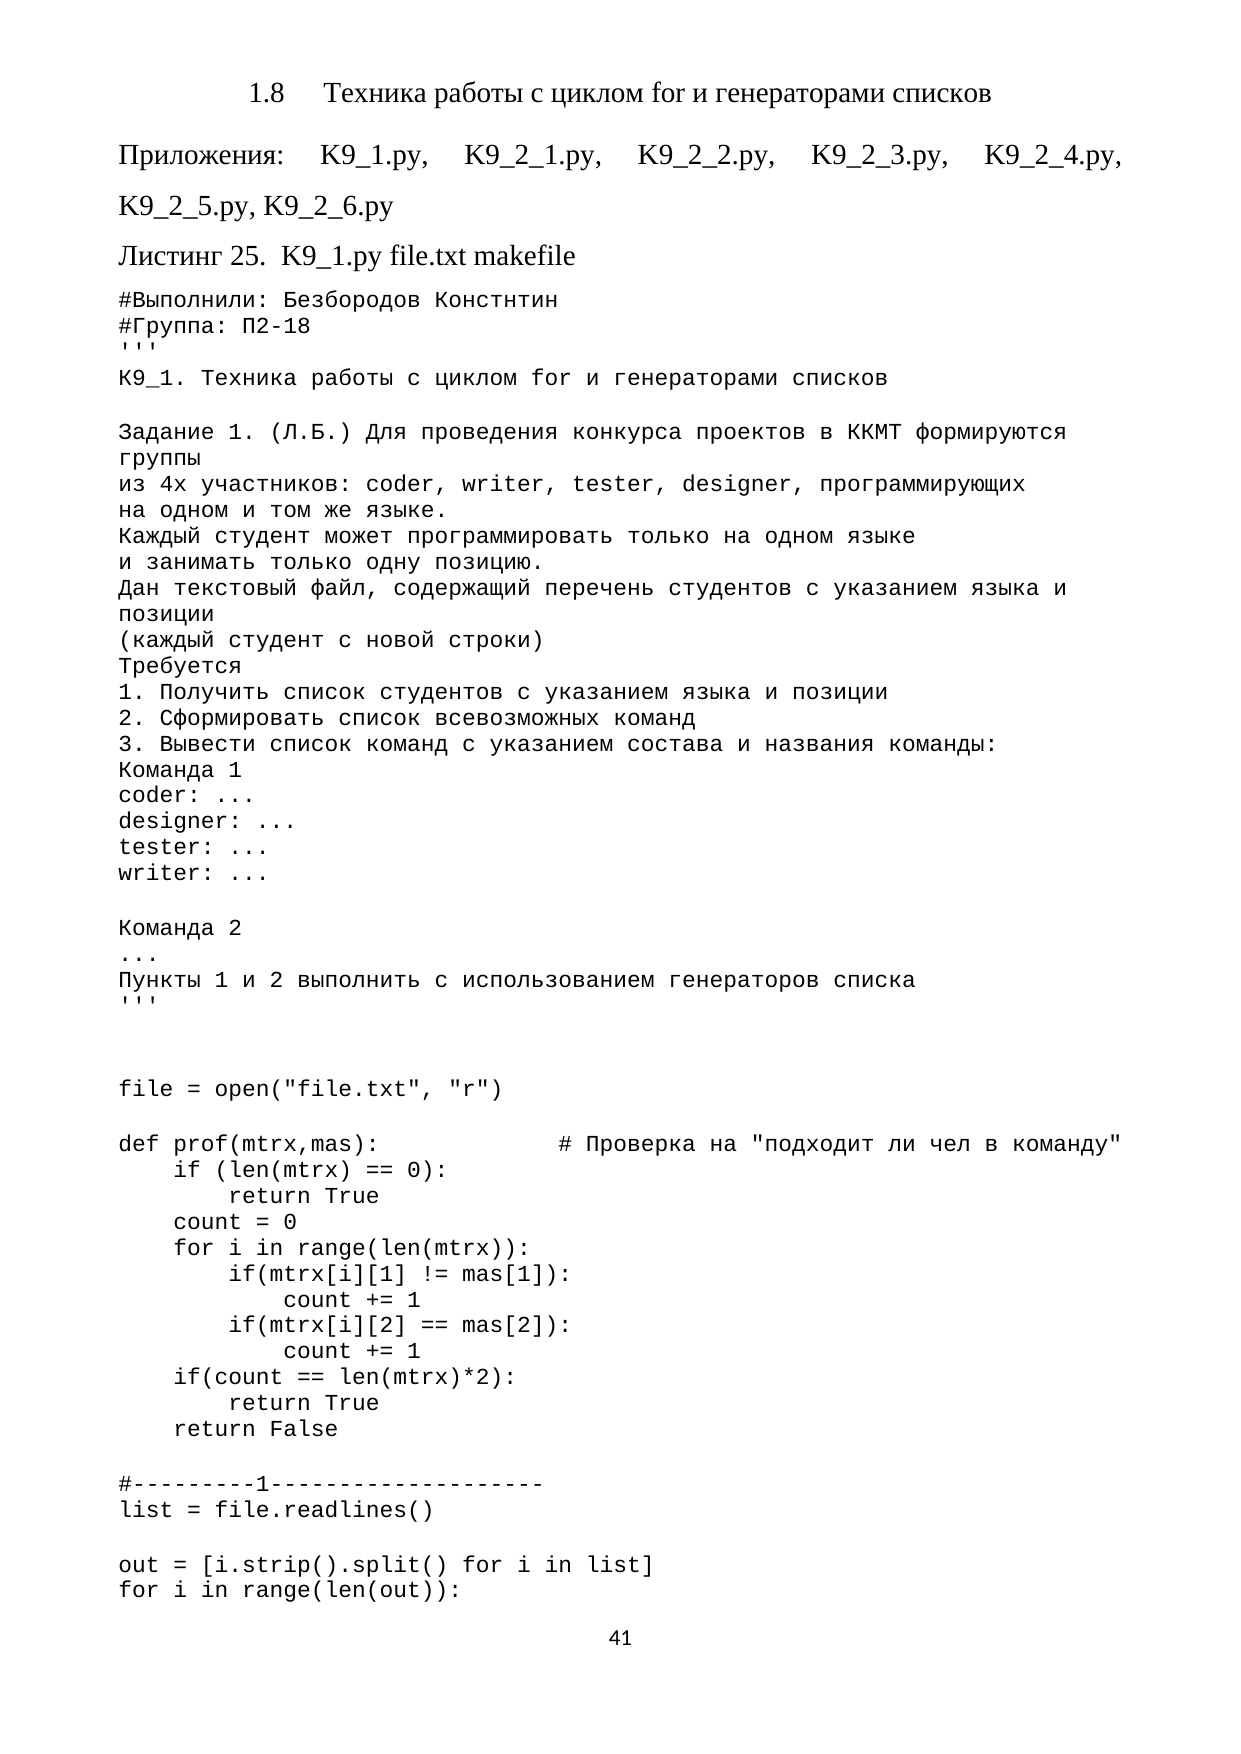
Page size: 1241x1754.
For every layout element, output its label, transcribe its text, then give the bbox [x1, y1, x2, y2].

text (каждый студент с новой строки) [118, 628, 1122, 654]
text writer: ... [118, 862, 1122, 888]
text ... [118, 942, 1122, 968]
text 1. Получить список студентов с указанием языка и позиции [118, 680, 1122, 706]
text count += 1 [118, 1340, 1122, 1366]
text Команда 1 [118, 758, 1122, 784]
text for i in range(len(mtrx)): [118, 1236, 1122, 1262]
text из 4х участников: coder, writer, tester, designer, программирующих [118, 473, 1122, 498]
text if(mtrx[i][2] == mas[2]): [118, 1314, 1122, 1340]
text coder: ... [118, 784, 1122, 810]
text file = open("file.txt", "r") [118, 1078, 1122, 1103]
text return True [118, 1392, 1122, 1418]
text Каждый студент может программировать только на одном языке [118, 524, 1122, 550]
text #---------1-------------------- [118, 1472, 1122, 1498]
text return False [118, 1418, 1122, 1443]
text if(mtrx[i][1] != mas[1]): [118, 1262, 1122, 1288]
text count = 0 [118, 1210, 1122, 1236]
text if(count == len(mtrx)*2): [118, 1366, 1122, 1392]
text #Выполнили: Безбородов Констнтин [118, 288, 1122, 314]
text #Группа: П2-18 [118, 314, 1122, 340]
text count += 1 [118, 1288, 1122, 1314]
text Листинг 25. K9_1.py file.txt makefile [118, 238, 1122, 271]
text Приложения: K9_1.py, K9_2_1.py, K9_2_2.py, K9_2_3.py, K9_2_4.py, K9_2_5.py, K9_2_6.py [118, 137, 1122, 221]
text на одном и том же языке. [118, 498, 1122, 524]
text tester: ... [118, 836, 1122, 862]
text Требуется [118, 654, 1122, 680]
text Задание 1. (Л.Б.) Для проведения конкурса проектов в ККМТ формируются группы [118, 421, 1122, 473]
text for i in range(len(out)): [118, 1579, 1122, 1605]
text def prof(mtrx,mas): # Проверка на "подходит ли чел в команду" [118, 1132, 1122, 1158]
text return True [118, 1184, 1122, 1210]
text Пункты 1 и 2 выполнить с использованием генераторов списка [118, 968, 1122, 994]
text list = file.readlines() [118, 1498, 1122, 1524]
text if (len(mtrx) == 0): [118, 1158, 1122, 1184]
text ''' [118, 340, 1122, 366]
text designer: ... [118, 810, 1122, 836]
text и занимать только одну позицию. [118, 550, 1122, 576]
text Дан текстовый файл, содержащий перечень студентов с указанием языка и позиции [118, 576, 1122, 628]
text 3. Вывести список команд с указанием состава и названия команды: [118, 732, 1122, 758]
text ''' [118, 994, 1122, 1020]
text out = [i.strip().split() for i in list] [118, 1553, 1122, 1579]
text Команда 2 [118, 916, 1122, 942]
text К9_1. Техника работы с циклом for и генераторами списков [118, 366, 1122, 392]
subtitle Техника работы с циклом for и генераторами списков [118, 75, 1122, 108]
text 2. Сформировать список всевозможных команд [118, 706, 1122, 732]
